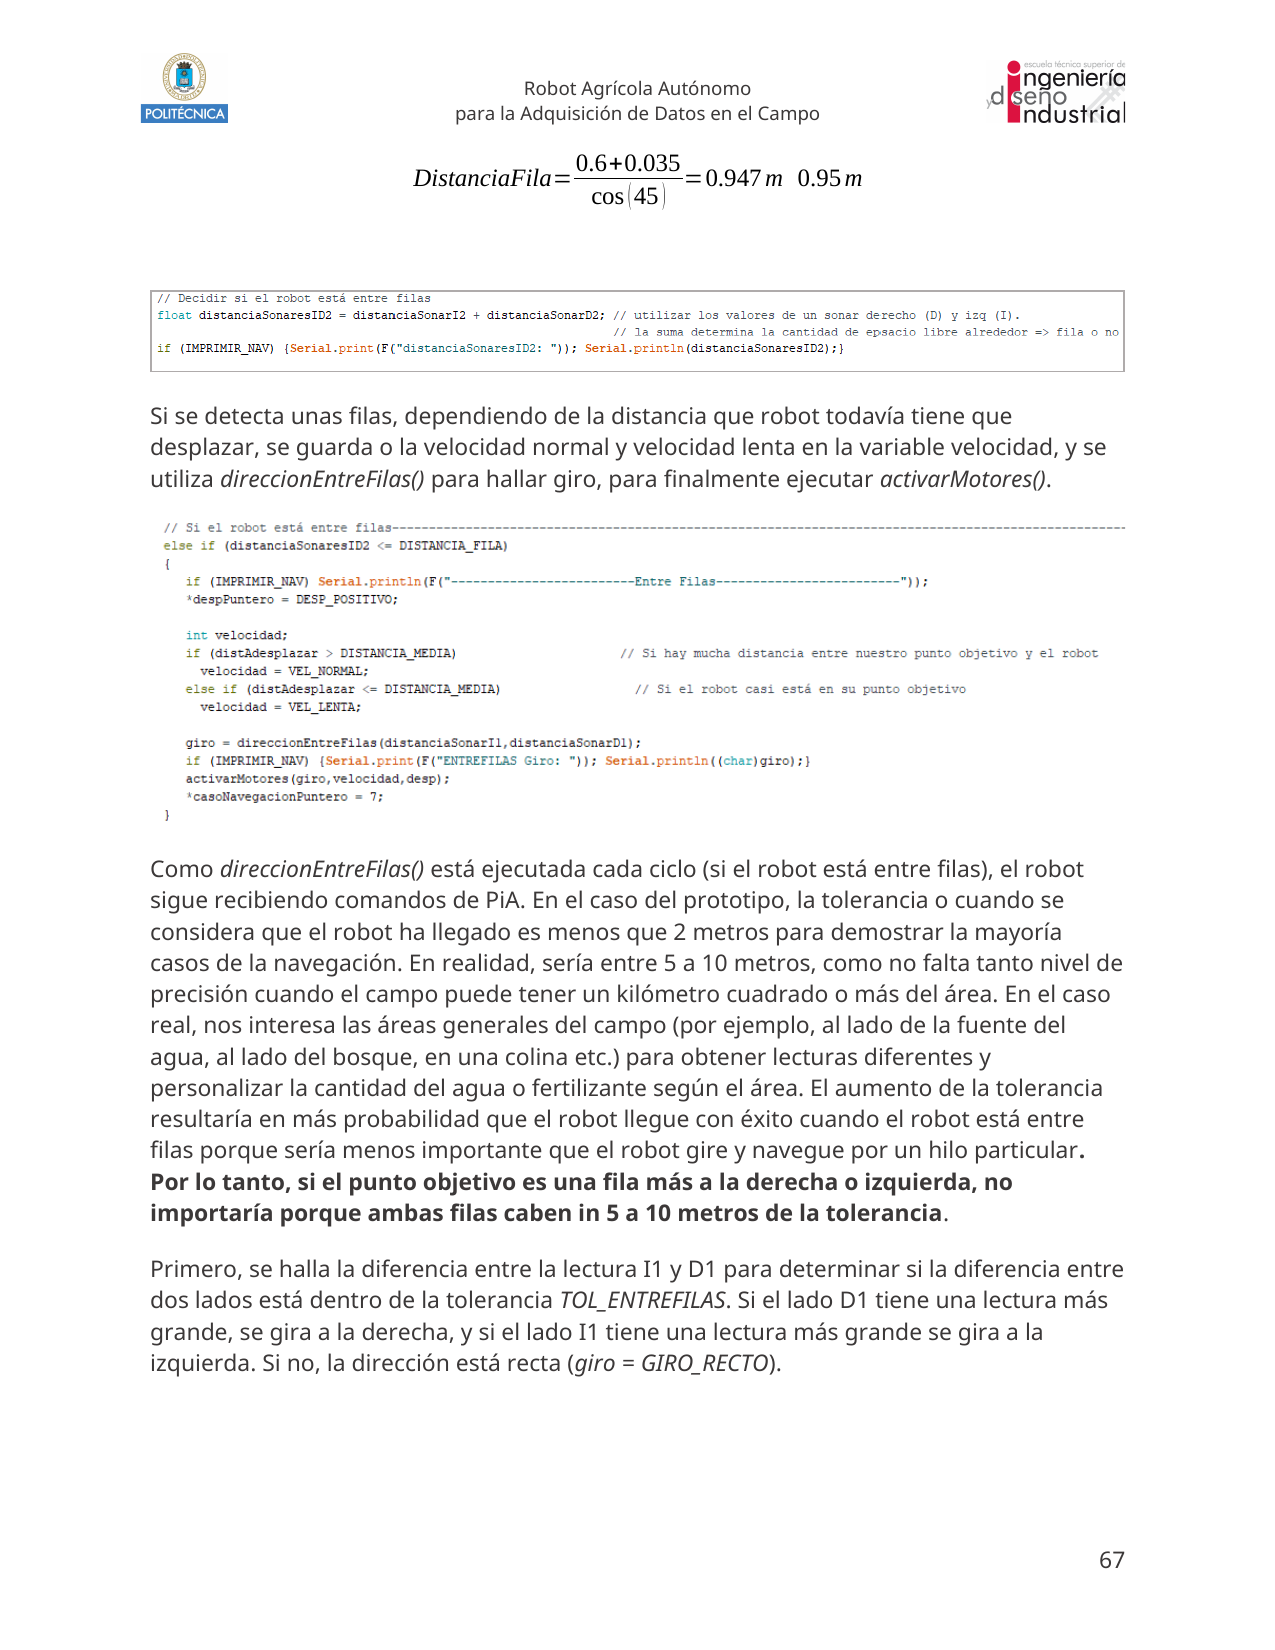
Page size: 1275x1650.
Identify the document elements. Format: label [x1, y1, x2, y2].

picture [140, 53, 228, 123]
picture [152, 292, 1123, 371]
picture [150, 518, 1125, 826]
picture [986, 60, 1125, 123]
